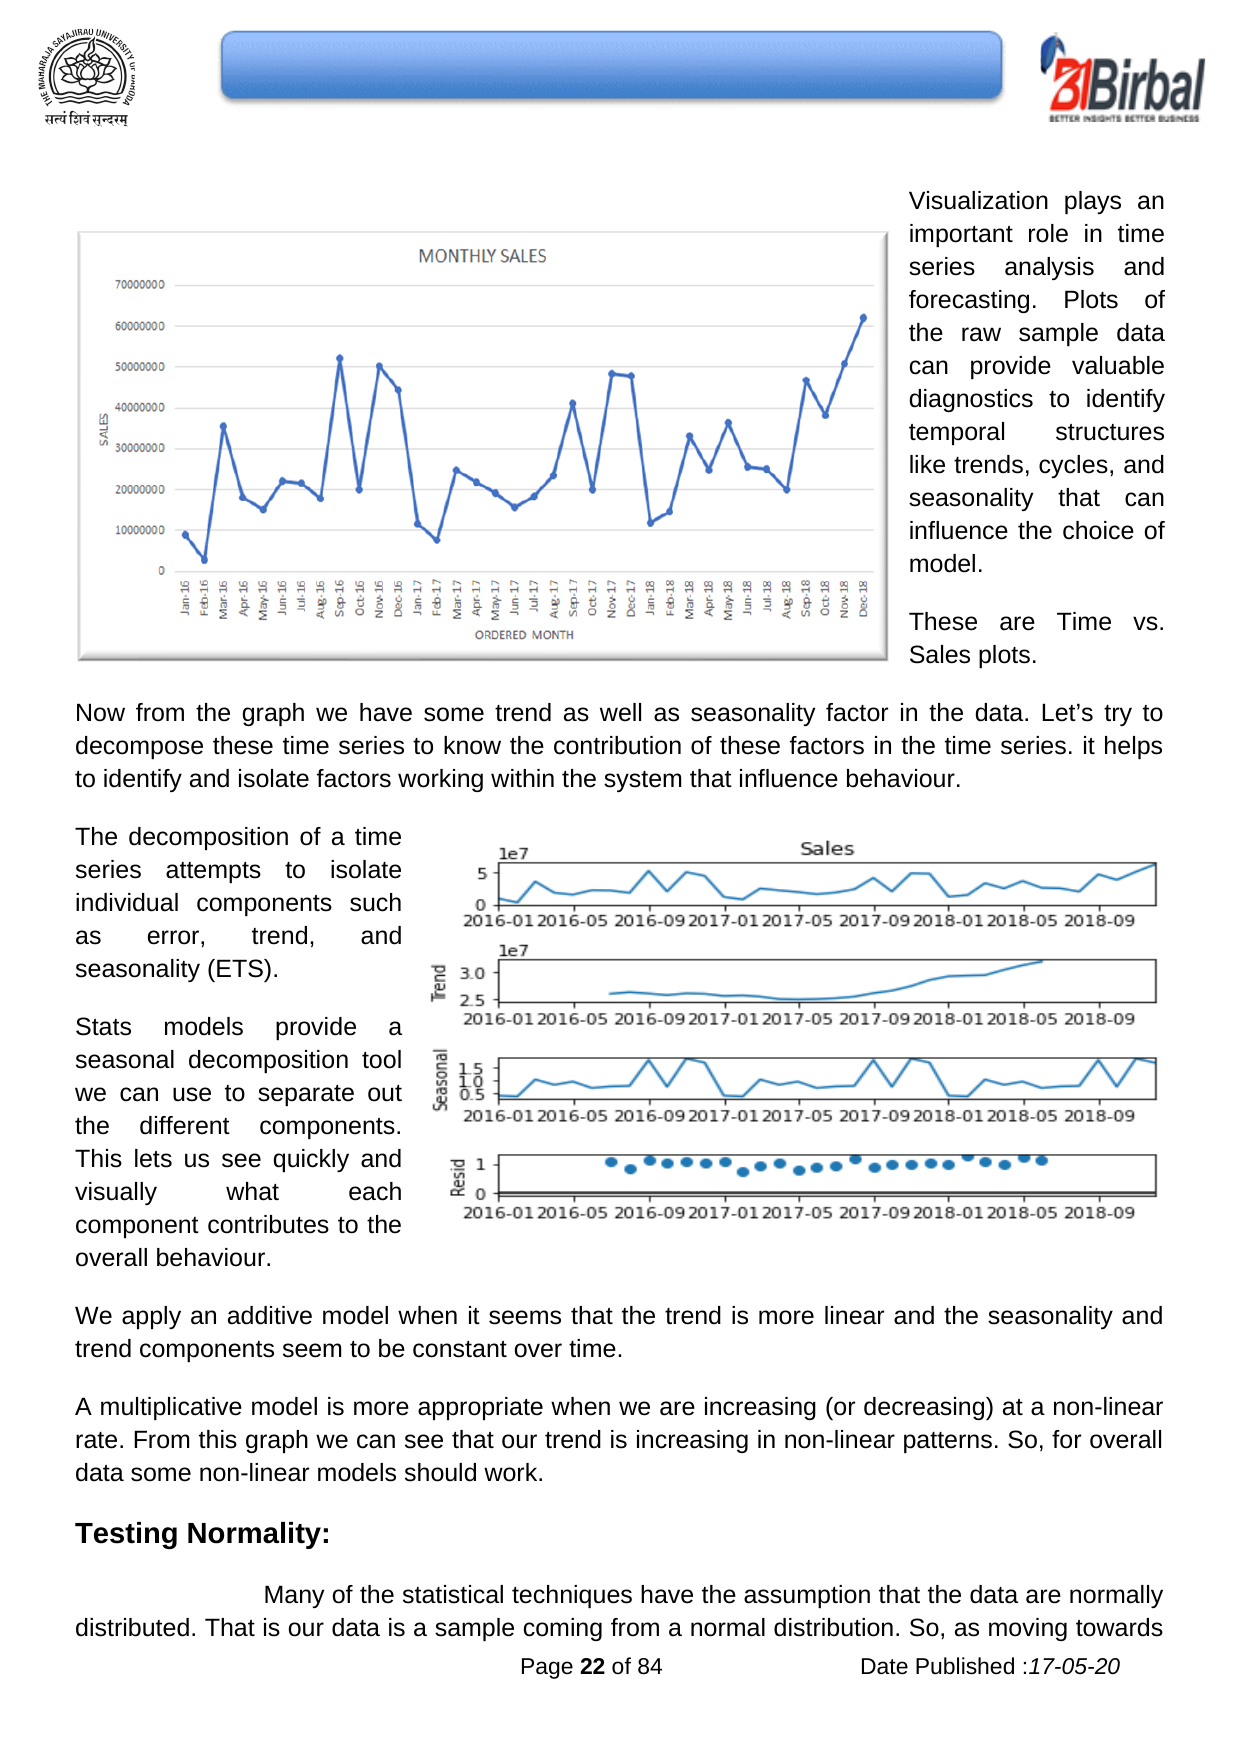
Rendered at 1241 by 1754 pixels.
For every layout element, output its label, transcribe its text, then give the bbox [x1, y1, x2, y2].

text These are Time vs. Sales plots. [75, 607, 1165, 669]
picture [421, 831, 1166, 1230]
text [75, 1580, 1165, 1642]
text A multiplicative model is more appropriate when we are increasing (or decreasing) at a non-linear rate. From this graph we can see that our trend is increasing in non-linear patterns. So, for overall data some non-linear models should work. [75, 1392, 1165, 1487]
text Now from the graph we have some trend as well as seasonality factor in the data. Let’s try to decompose these time series to know the contribution of these factors in the time series. it helps to identify and isolate factors working within the system that influence behaviour. [75, 698, 1165, 793]
picture [37, 28, 135, 126]
picture [75, 229, 890, 663]
text We apply an additive model when it seems that the trend is more linear and the seasonality and trend components seem to be constant over time. [75, 1301, 1165, 1363]
picture [1040, 32, 1205, 122]
subtitle Testing Normality: [75, 1516, 1165, 1550]
picture [213, 28, 1011, 110]
text The decomposition of a time series attempts to isolate individual components such as error, trend, and seasonality (ETS). [75, 822, 1165, 983]
text Stats models provide a seasonal decomposition tool we can use to separate out the different components. This lets us see quickly and visually what each component contributes to the overall behaviour. [75, 1012, 1165, 1272]
